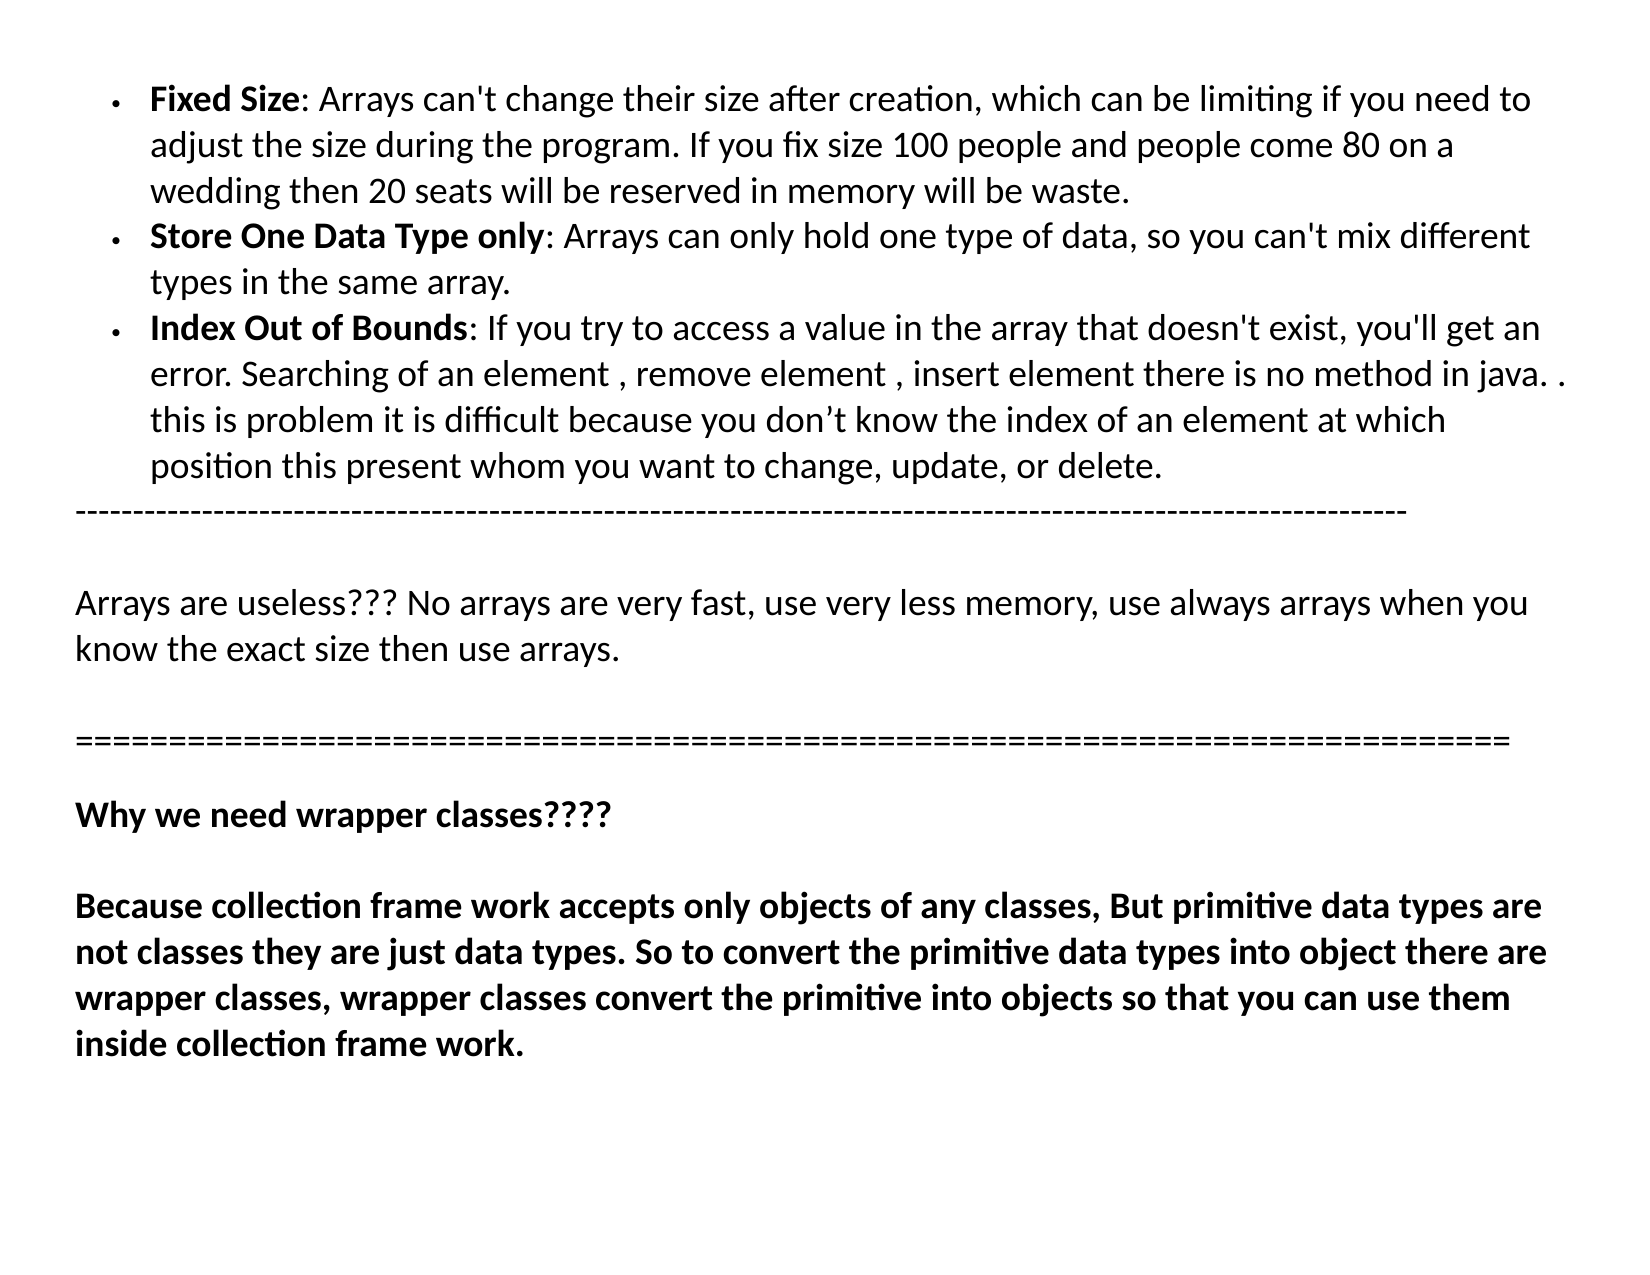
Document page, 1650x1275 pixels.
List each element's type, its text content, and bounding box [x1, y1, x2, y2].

text -------------------------------------------------------------------------------------------------------------------- [75, 487, 1575, 533]
text ============================================================================= [75, 717, 1575, 762]
list Fixed Size: Arrays can't change their size after creation, which can be limiting if you need to adjust the size during the program. If you fix size 100 people and people come 80 on a wedding then 20 seats will be reserved in memory will be waste. [112, 75, 1575, 212]
list Index Out of Bounds: If you try to access a value in the array that doesn't exist, you'll get an error. Searching of an element , remove element , insert element there is no method in java. . this is problem it is difficult because you don’t know the index of an element at which position this present whom you want to change, update, or delete. [112, 304, 1575, 487]
list Store One Data Type only: Arrays can only hold one type of data, so you can't mix different types in the same array. [112, 212, 1575, 304]
text Why we need wrapper classes???? [75, 791, 1575, 836]
text Because collection frame work accepts only objects of any classes, But primitive data types are not classes they are just data types. So to convert the primitive data types into object there are wrapper classes, wrapper classes convert the primitive into objects so that you can use them inside collection frame work. [75, 882, 1575, 1066]
text Arrays are useless??? No arrays are very fast, use very less memory, use always arrays when you know the exact size then use arrays. [75, 579, 1575, 671]
